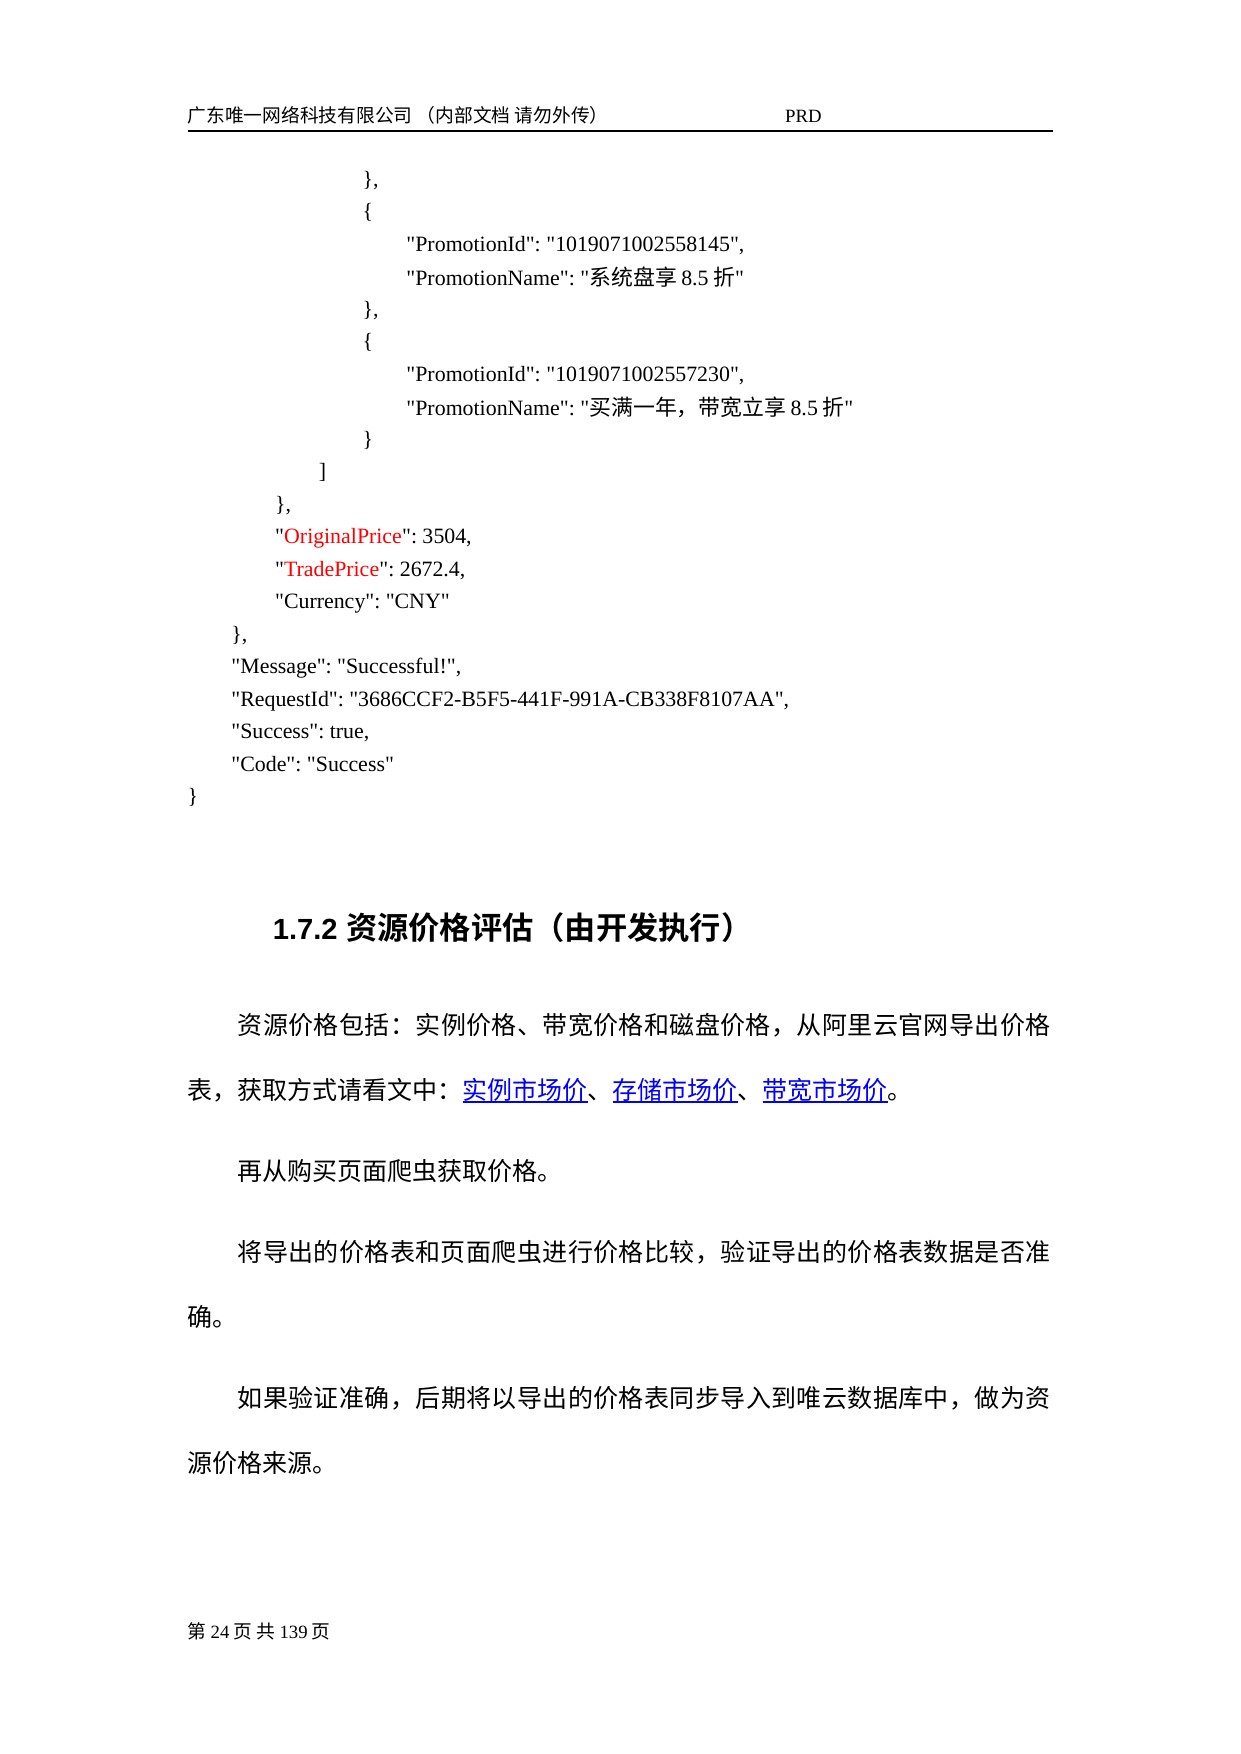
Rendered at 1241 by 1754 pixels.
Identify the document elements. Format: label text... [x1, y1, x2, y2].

text "Message": "Successful!", [187, 649, 1053, 682]
text }, [187, 487, 1053, 519]
text ] [187, 454, 1053, 487]
subtitle 资源价格评估（由开发执行） [273, 893, 1053, 958]
text 如果验证准确，后期将以导出的价格表同步导入到唯云数据库中，做为资源价格来源。 [187, 1364, 1053, 1494]
text } [187, 779, 1053, 812]
text "Success": true, [187, 714, 1053, 747]
text { [187, 324, 1053, 357]
text 资源价格包括：实例价格、带宽价格和磁盘价格，从阿里云官网导出价格表，获取方式请看文中：实例市场价、存储市场价、带宽市场价。 [187, 991, 1053, 1121]
text }, [187, 292, 1053, 324]
text "OriginalPrice": 3504, [187, 519, 1053, 552]
text 再从购买页面爬虫获取价格。 [187, 1137, 1053, 1202]
text "PromotionName": "系统盘享8.5折" [187, 259, 1053, 292]
text "TradePrice": 2672.4, [187, 552, 1053, 584]
text "RequestId": "3686CCF2-B5F5-441F-991A-CB338F8107AA", [187, 682, 1053, 714]
text "Code": "Success" [187, 747, 1053, 779]
text }, [187, 617, 1053, 649]
text 将导出的价格表和页面爬虫进行价格比较，验证导出的价格表数据是否准确。 [187, 1218, 1053, 1348]
text "PromotionId": "1019071002557230", [187, 357, 1053, 389]
text "Currency": "CNY" [187, 584, 1053, 617]
text }, [187, 162, 1053, 194]
text { [187, 194, 1053, 227]
text "PromotionId": "1019071002558145", [187, 227, 1053, 259]
text } [187, 422, 1053, 454]
text "PromotionName": "买满一年，带宽立享8.5折" [187, 389, 1053, 422]
